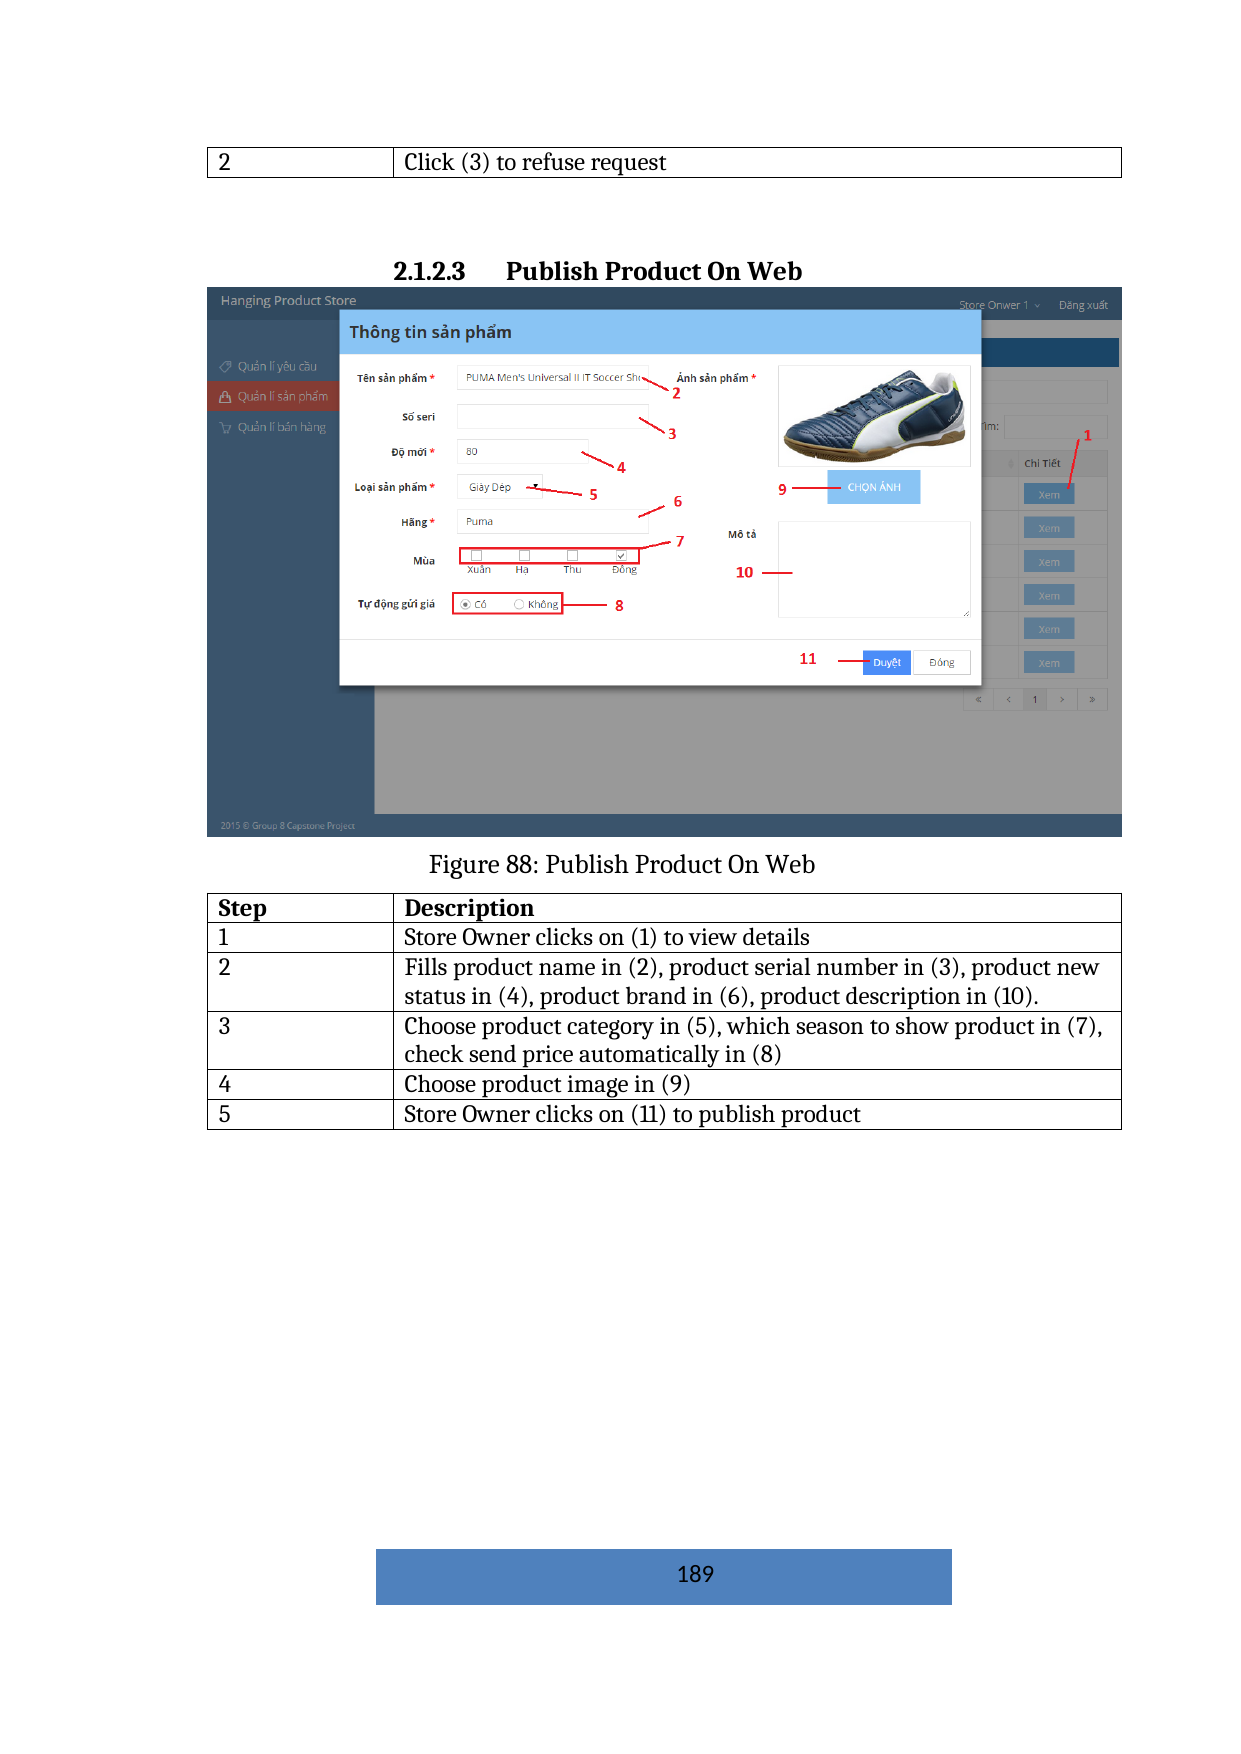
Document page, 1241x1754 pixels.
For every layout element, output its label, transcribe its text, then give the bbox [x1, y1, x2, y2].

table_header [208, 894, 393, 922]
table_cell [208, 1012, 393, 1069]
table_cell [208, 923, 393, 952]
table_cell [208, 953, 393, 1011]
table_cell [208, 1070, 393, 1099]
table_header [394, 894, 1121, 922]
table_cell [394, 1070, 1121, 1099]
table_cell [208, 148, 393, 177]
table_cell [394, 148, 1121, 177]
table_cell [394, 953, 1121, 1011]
picture [207, 287, 1122, 837]
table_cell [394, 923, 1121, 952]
subtitle Publish Product On Web [393, 256, 1122, 287]
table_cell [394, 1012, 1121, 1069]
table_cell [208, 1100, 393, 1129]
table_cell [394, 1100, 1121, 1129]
